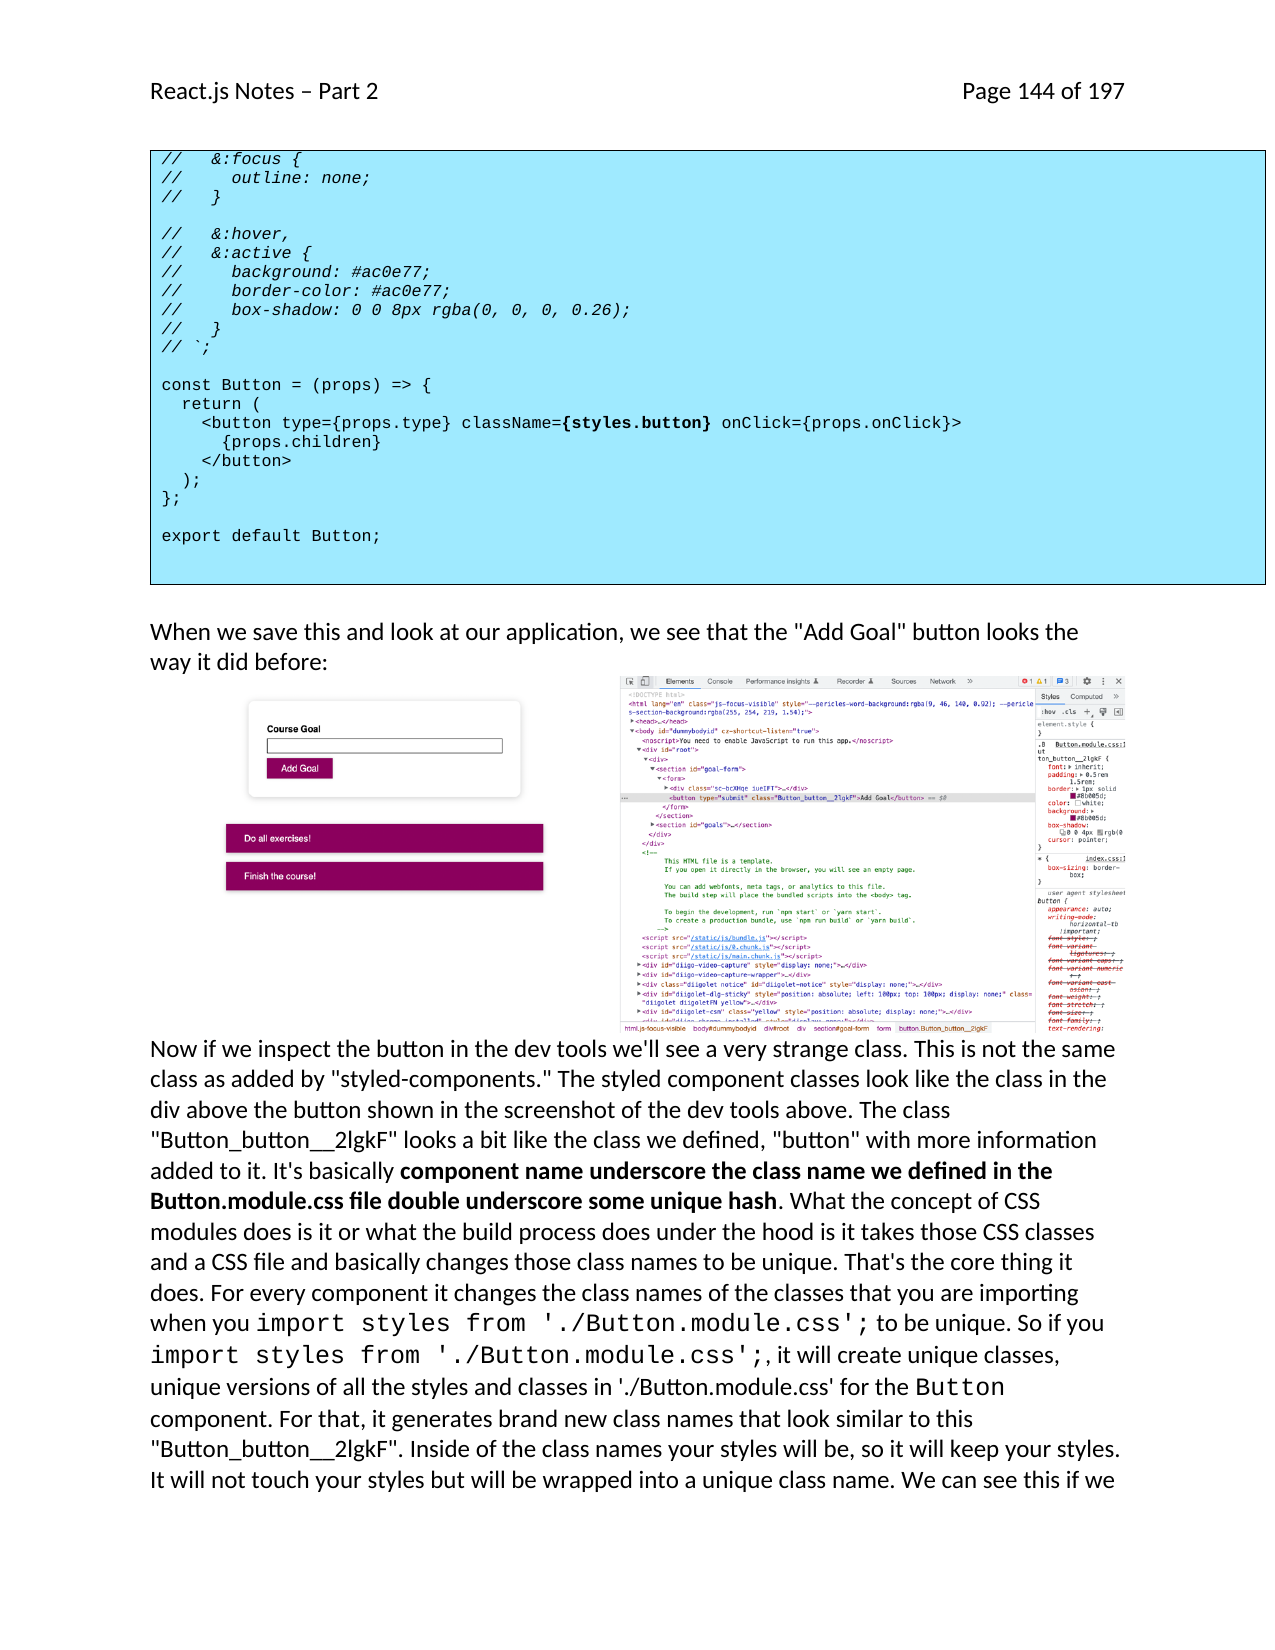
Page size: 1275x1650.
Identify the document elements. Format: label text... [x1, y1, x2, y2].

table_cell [151, 151, 1265, 584]
picture [150, 676, 1125, 1033]
text When we save this and look at our application, we see that the "Add Goal" button looks the way it did before: [150, 616, 1125, 676]
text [150, 1033, 1125, 1494]
